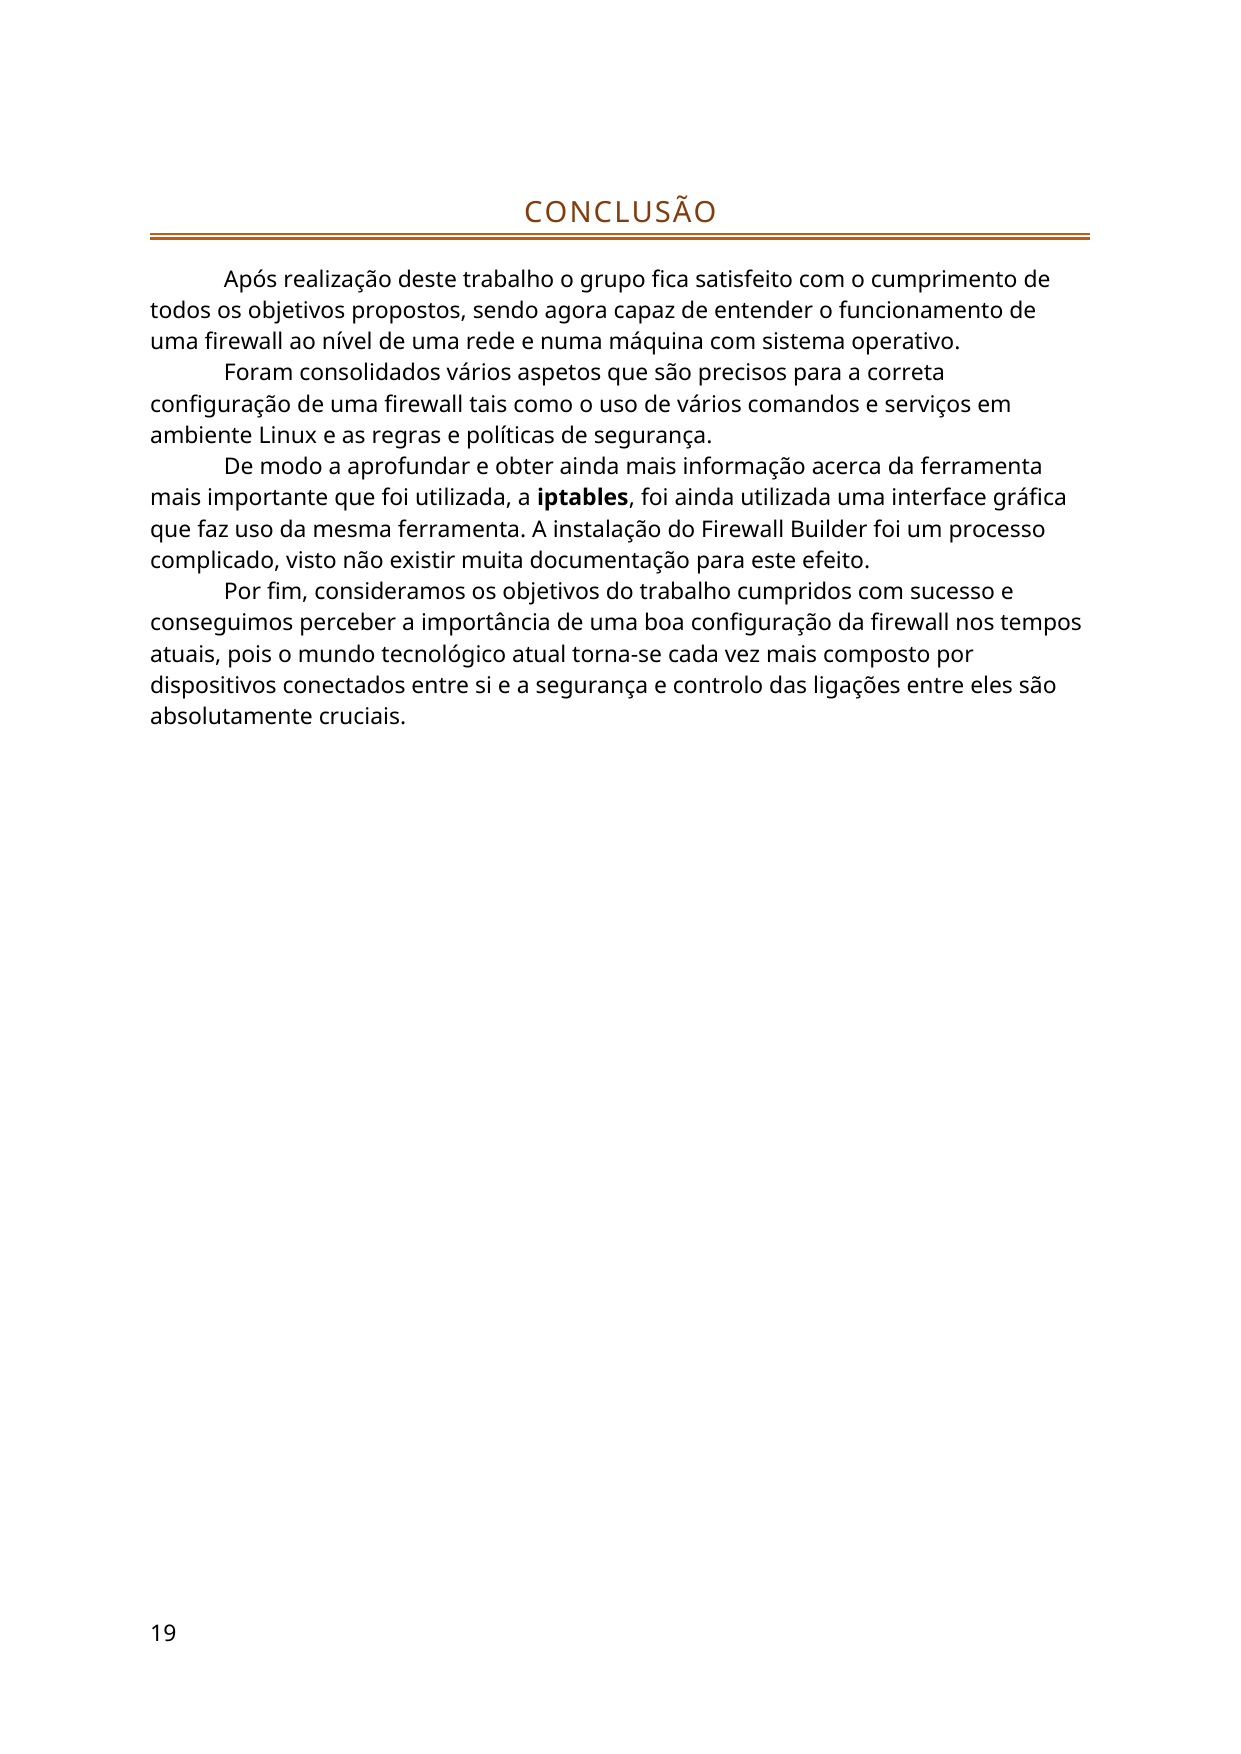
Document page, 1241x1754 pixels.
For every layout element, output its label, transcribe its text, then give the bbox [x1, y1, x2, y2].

text Por fim, consideramos os objetivos do trabalho cumpridos com sucesso e conseguimos perceber a importância de uma boa configuração da firewall nos tempos atuais, pois o mundo tecnológico atual torna-se cada vez mais composto por dispositivos conectados entre si e a segurança e controlo das ligações entre eles são absolutamente cruciais. [150, 575, 1090, 731]
text De modo a aprofundar e obter ainda mais informação acerca da ferramenta mais importante que foi utilizada, a iptables, foi ainda utilizada uma interface gráfica que faz uso da mesma ferramenta. A instalação do Firewall Builder foi um processo complicado, visto não existir muita documentação para este efeito. [150, 450, 1090, 575]
text Foram consolidados vários aspetos que são precisos para a correta configuração de uma firewall tais como o uso de vários comandos e serviços em ambiente Linux e as regras e políticas de segurança. [150, 356, 1090, 450]
text Após realização deste trabalho o grupo fica satisfeito com o cumprimento de todos os objetivos propostos, sendo agora capaz de entender o funcionamento de uma firewall ao nível de uma rede e numa máquina com sistema operativo. [150, 262, 1090, 356]
subtitle Conclusão [150, 192, 1090, 233]
